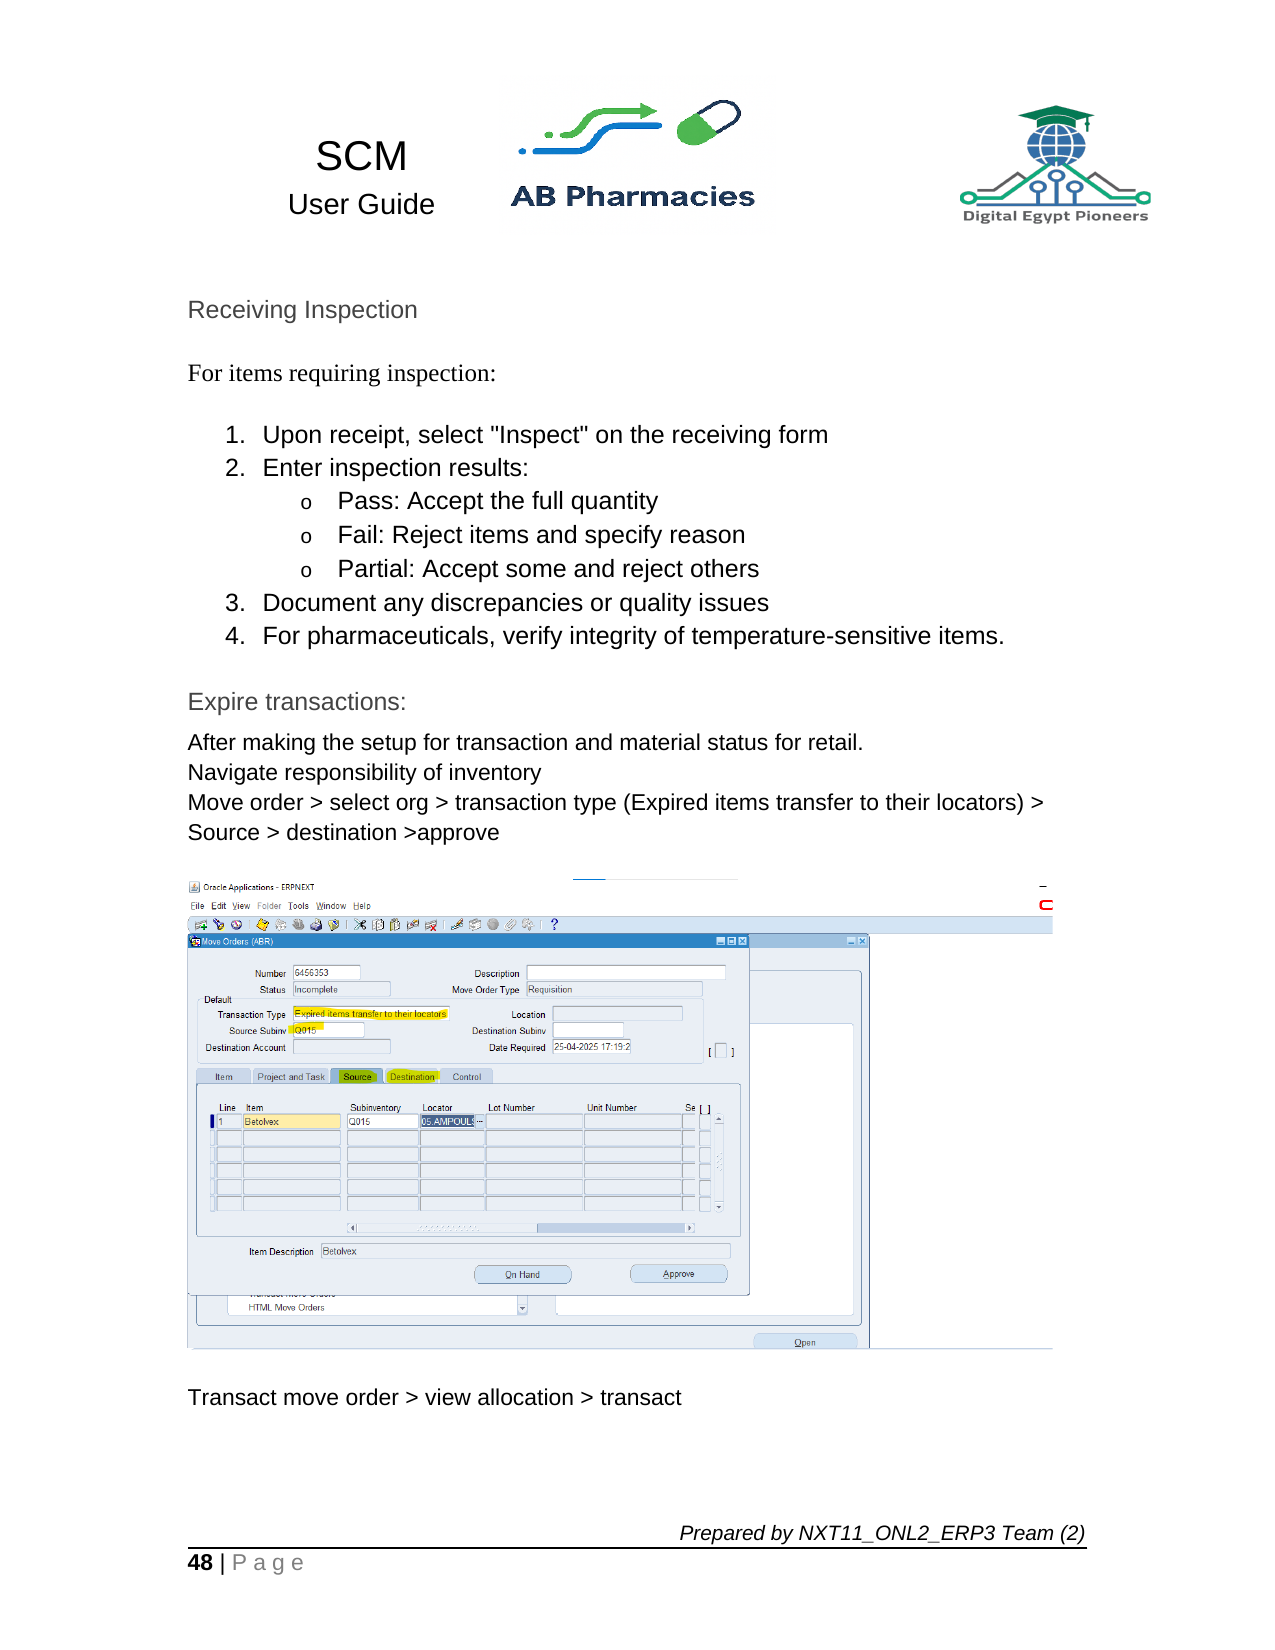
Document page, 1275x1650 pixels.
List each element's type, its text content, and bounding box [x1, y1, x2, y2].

subtitle Expire transactions: [187, 687, 1087, 716]
list Partial: Accept some and reject others [300, 554, 1087, 584]
list Pass: Accept the full quantity [300, 486, 1087, 516]
list Document any discrepancies or quality issues [225, 588, 1087, 617]
text After making the setup for transaction and material status for retail. [187, 729, 1087, 755]
picture [498, 75, 777, 235]
picture [187, 879, 1053, 1350]
text Transact move order > view allocation > transact [187, 1384, 1087, 1410]
picture [960, 102, 1151, 225]
text For items requiring inspection: [187, 358, 1087, 386]
subtitle Receiving Inspection [187, 295, 1087, 324]
text Source > destination >approve [187, 819, 1087, 846]
list Upon receipt, select "Inspect" on the receiving form [225, 420, 1087, 448]
text Move order > select org > transaction type (Expired items transfer to their locators) > [187, 789, 1087, 816]
text Navigate responsibility of inventory [187, 759, 1087, 785]
list Enter inspection results: [225, 453, 1087, 482]
list For pharmaceuticals, verify integrity of temperature-sensitive items. [225, 621, 1087, 650]
list Fail: Reject items and specify reason [300, 520, 1087, 549]
